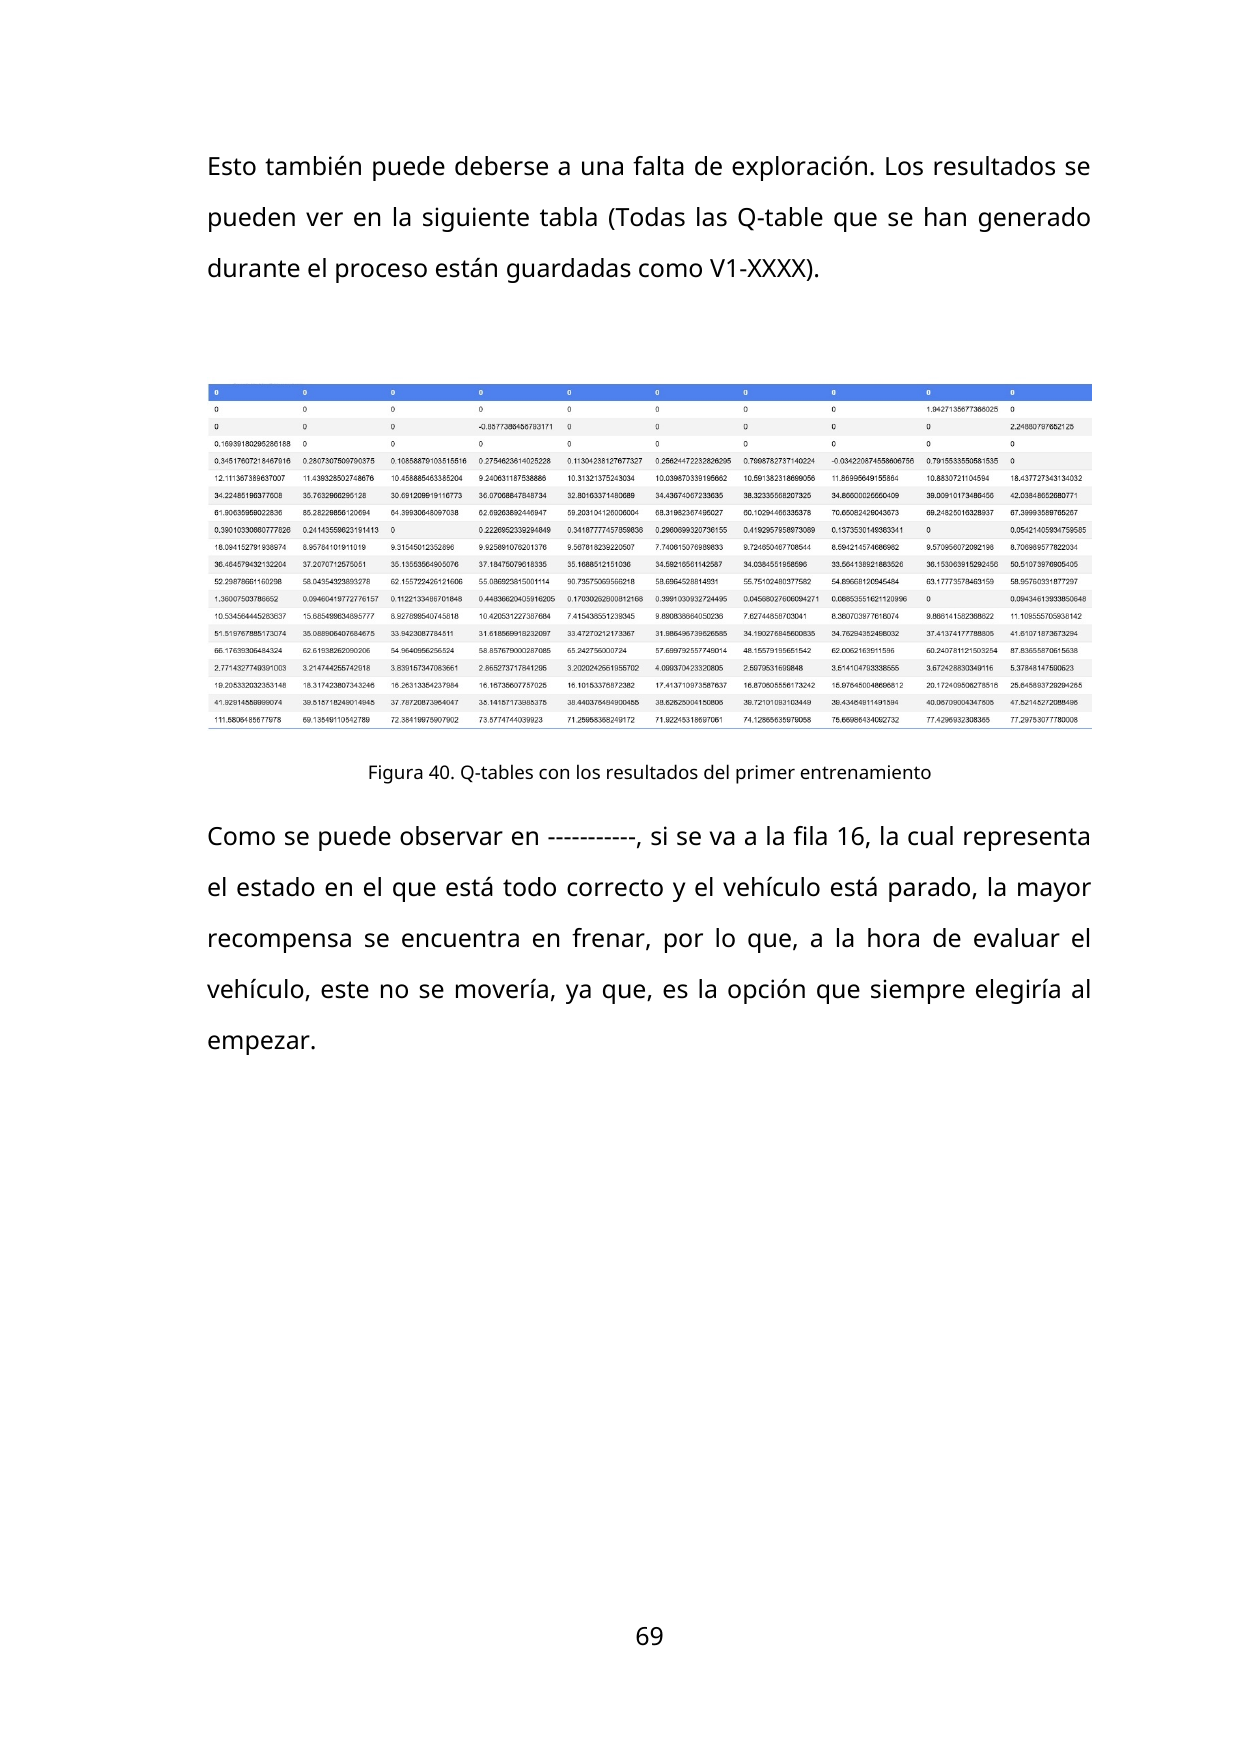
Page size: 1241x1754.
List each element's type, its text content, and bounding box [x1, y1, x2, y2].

text Como se puede observar en -----------, si se va a la fila 16, la cual representa el estado en el que está todo correcto y el vehículo está parado, la mayor recompensa se encuentra en frenar, por lo que, a la hora de evaluar el vehículo, este no se movería, ya que, es la opción que siempre elegiría al empezar. [207, 819, 1092, 1057]
text Figura 40. Q-tables con los resultados del primer entrenamiento [207, 760, 1092, 785]
picture [206, 377, 1092, 731]
